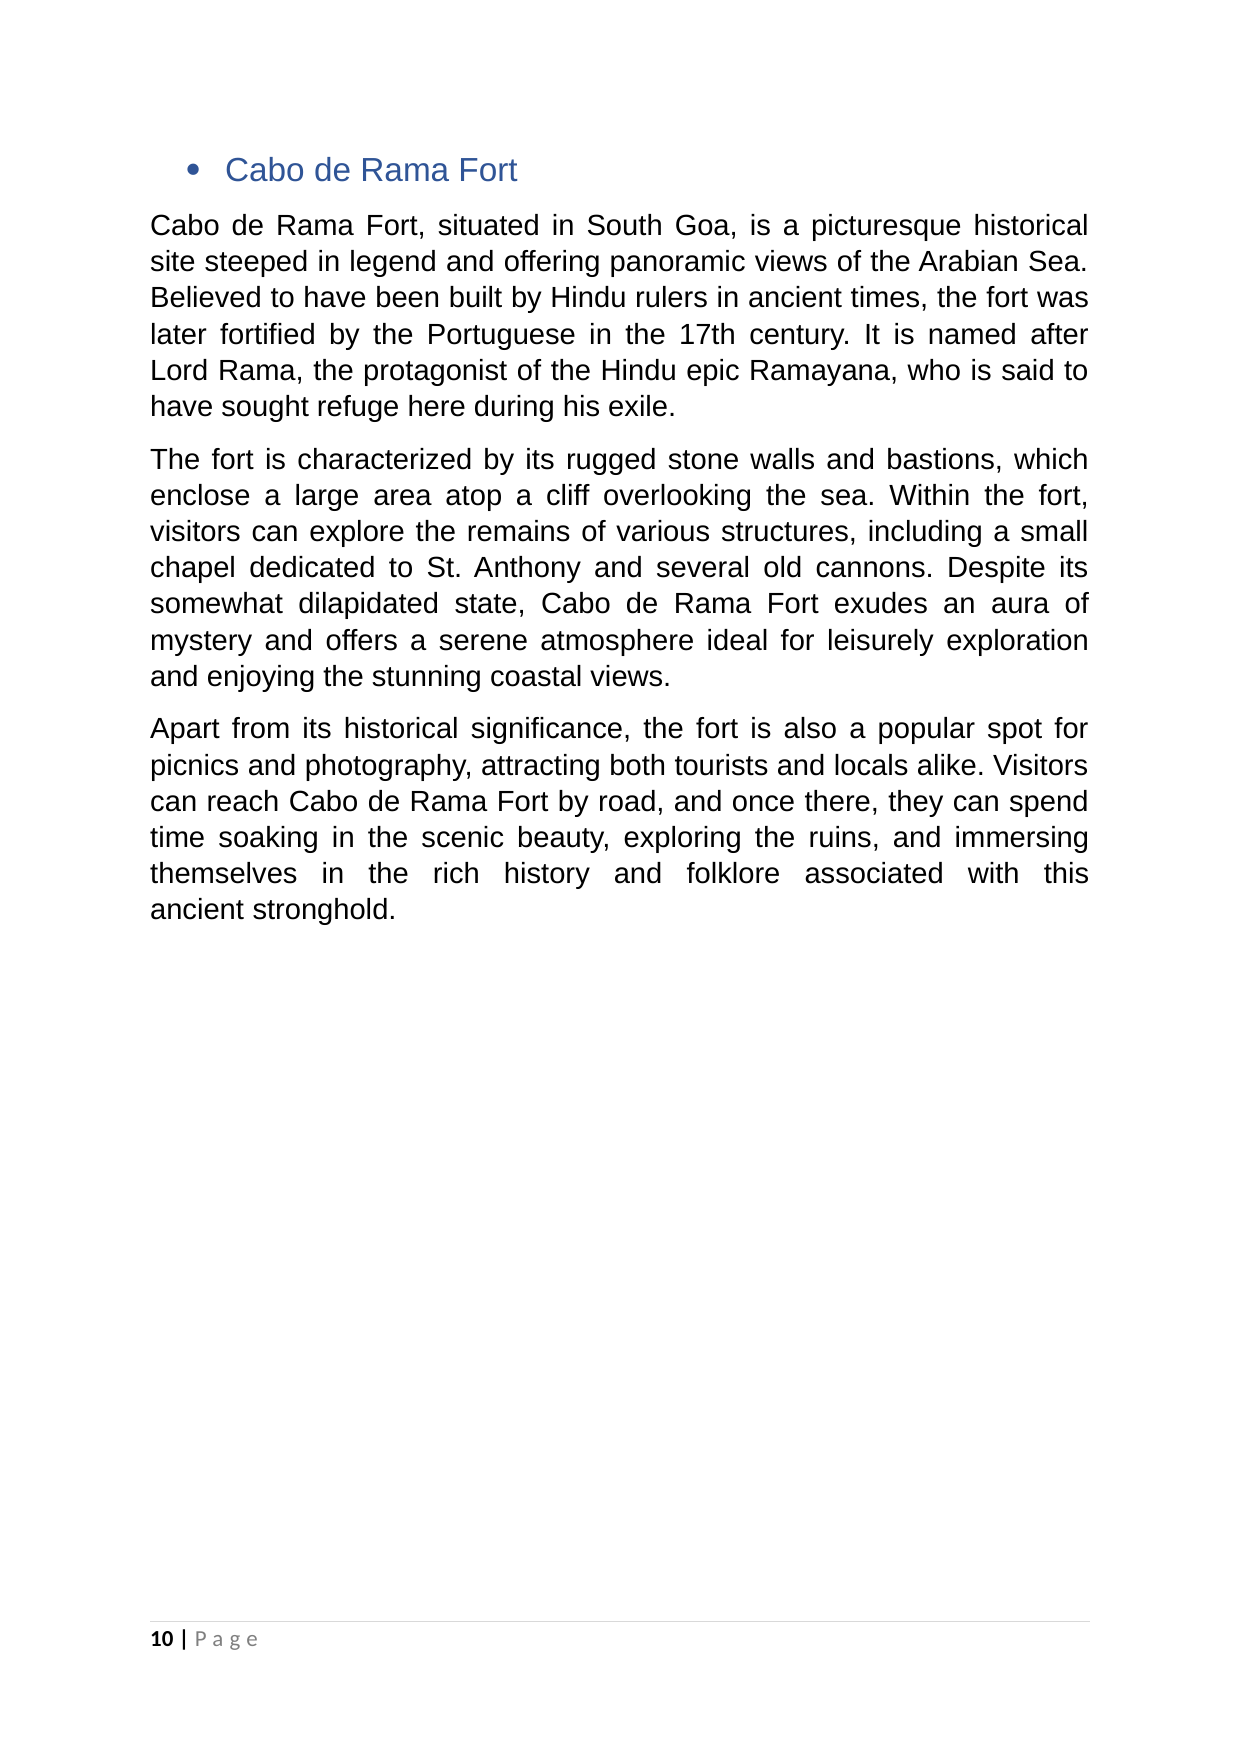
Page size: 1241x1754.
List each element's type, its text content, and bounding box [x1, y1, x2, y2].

list Cabo de Rama Fort [187, 150, 1090, 188]
text Apart from its historical significance, the fort is also a popular spot for picnics and photography, attracting both tourists and locals alike. Visitors can reach Cabo de Rama Fort by road, and once there, they can spend time soaking in the scenic beauty, exploring the ruins, and immersing themselves in the rich history and folklore associated with this ancient stronghold. [150, 711, 1090, 926]
text The fort is characterized by its rugged stone walls and bastions, which enclose a large area atop a cliff overlooking the sea. Within the fort, visitors can explore the remains of various structures, including a small chapel dedicated to St. Anthony and several old cannons. Despite its somewhat dilapidated state, Cabo de Rama Fort exudes an aura of mystery and offers a serene atmosphere ideal for leisurely exploration and enjoying the stunning coastal views. [150, 442, 1090, 692]
text Cabo de Rama Fort, situated in South Goa, is a picturesque historical site steeped in legend and offering panoramic views of the Arabian Sea. Believed to have been built by Hindu rulers in ancient times, the fort was later fortified by the Portuguese in the 17th century. It is named after Lord Rama, the protagonist of the Hindu epic Ramayana, who is said to have sought refuge here during his exile. [150, 208, 1090, 422]
